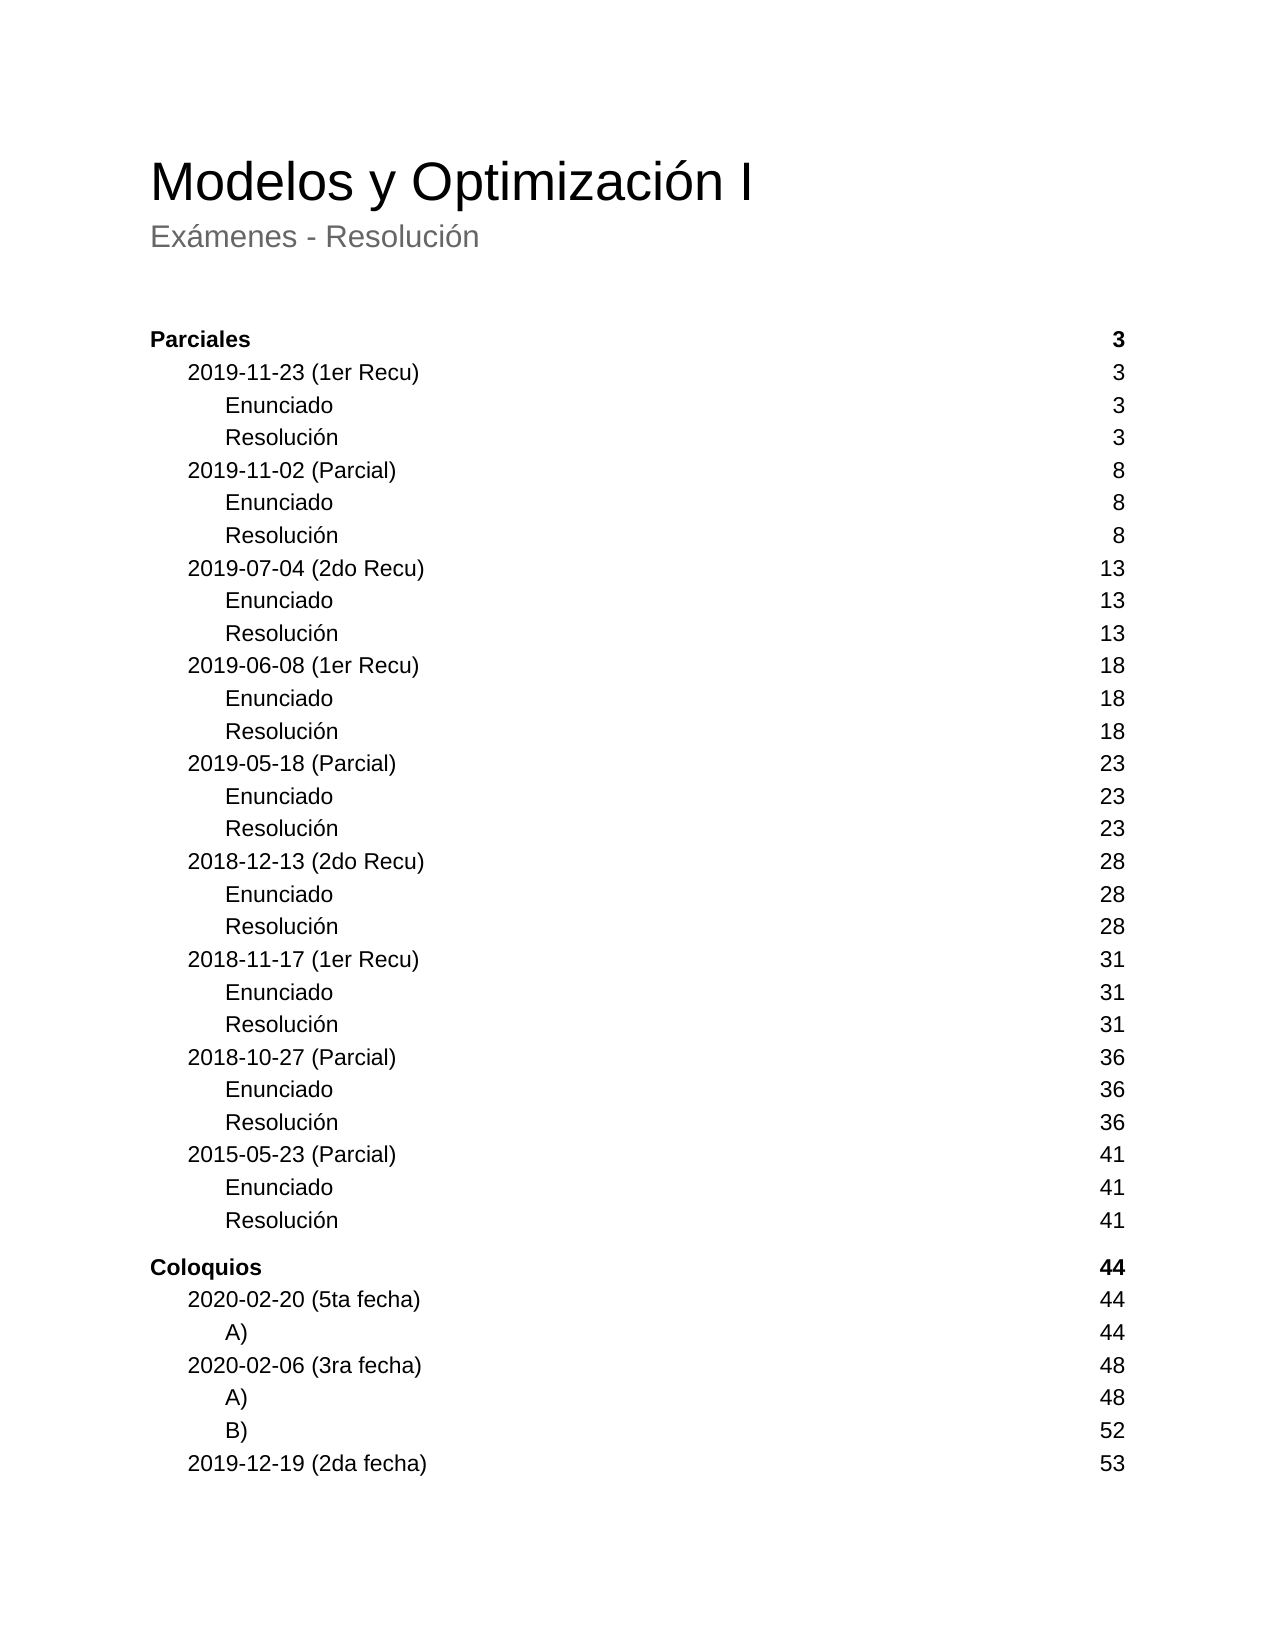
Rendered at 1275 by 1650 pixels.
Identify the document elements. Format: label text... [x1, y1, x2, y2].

subtitle Exámenes - Resolución [150, 218, 1125, 254]
title Modelos y Optimización I [150, 150, 1125, 212]
